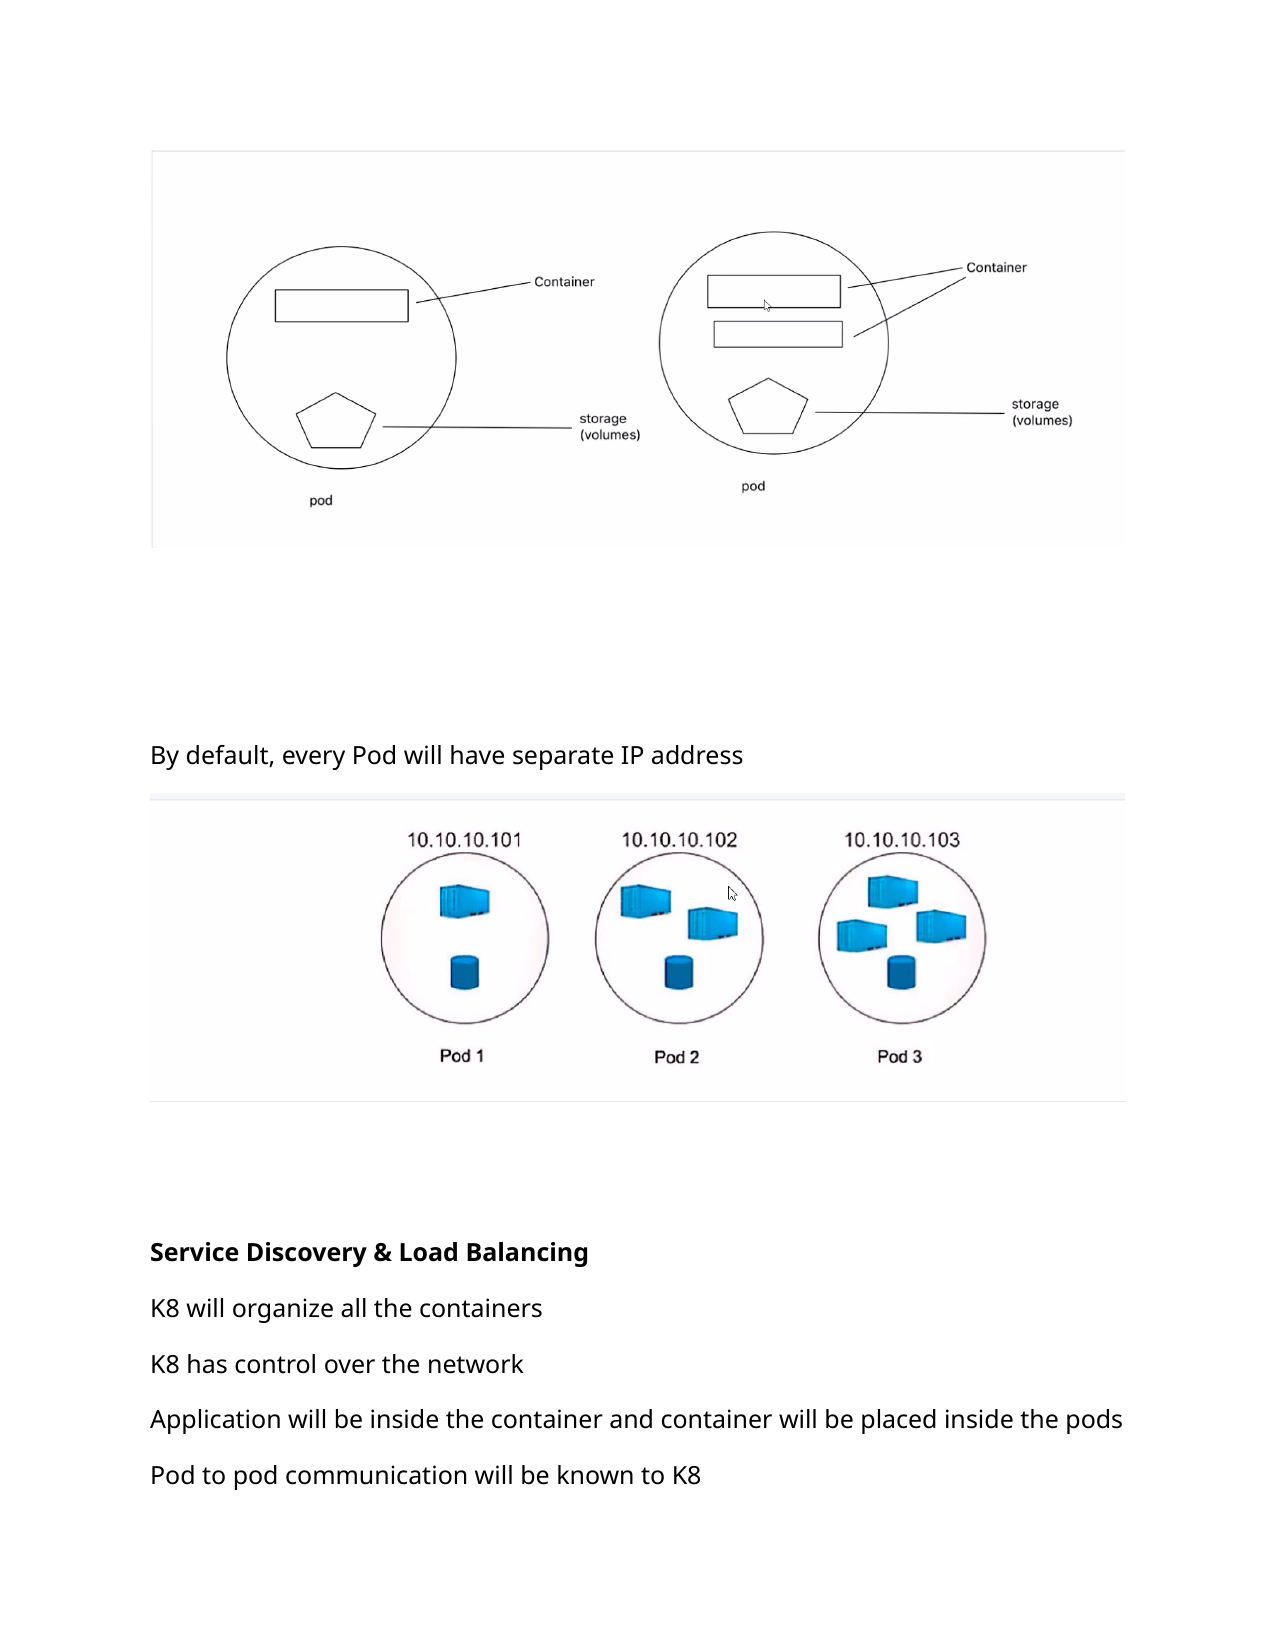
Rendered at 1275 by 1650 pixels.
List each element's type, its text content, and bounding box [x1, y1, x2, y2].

picture [150, 150, 1125, 548]
text K8 has control over the network [150, 1346, 1125, 1380]
text Application will be inside the container and container will be placed inside the pods [150, 1402, 1125, 1436]
text By default, every Pod will have separate IP address [150, 737, 1125, 771]
text Pod to pod communication will be known to K8 [150, 1458, 1125, 1492]
text Service Discovery & Load Balancing [150, 1234, 1125, 1269]
picture [150, 793, 1125, 1102]
text K8 will organize all the containers [150, 1290, 1125, 1324]
